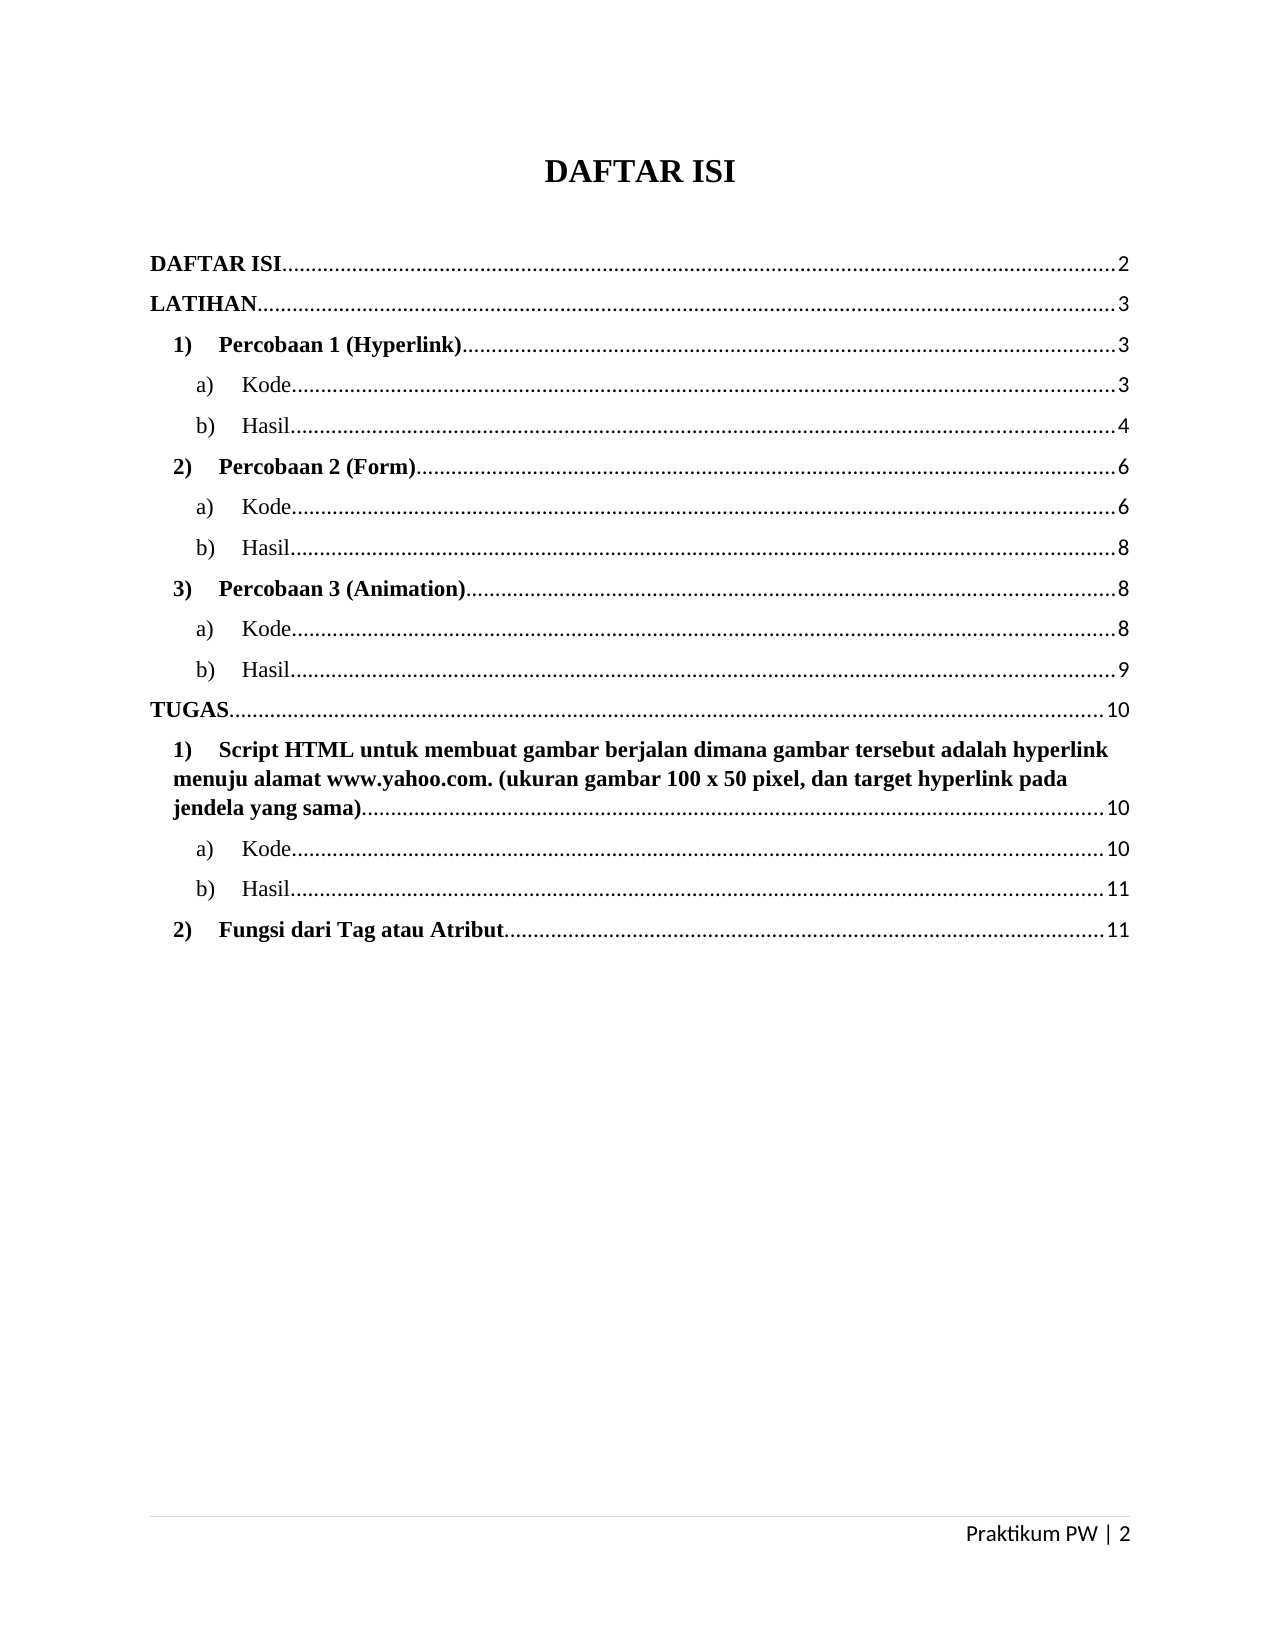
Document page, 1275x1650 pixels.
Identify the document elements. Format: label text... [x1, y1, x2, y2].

subtitle DAFTAR ISI [150, 151, 1130, 189]
